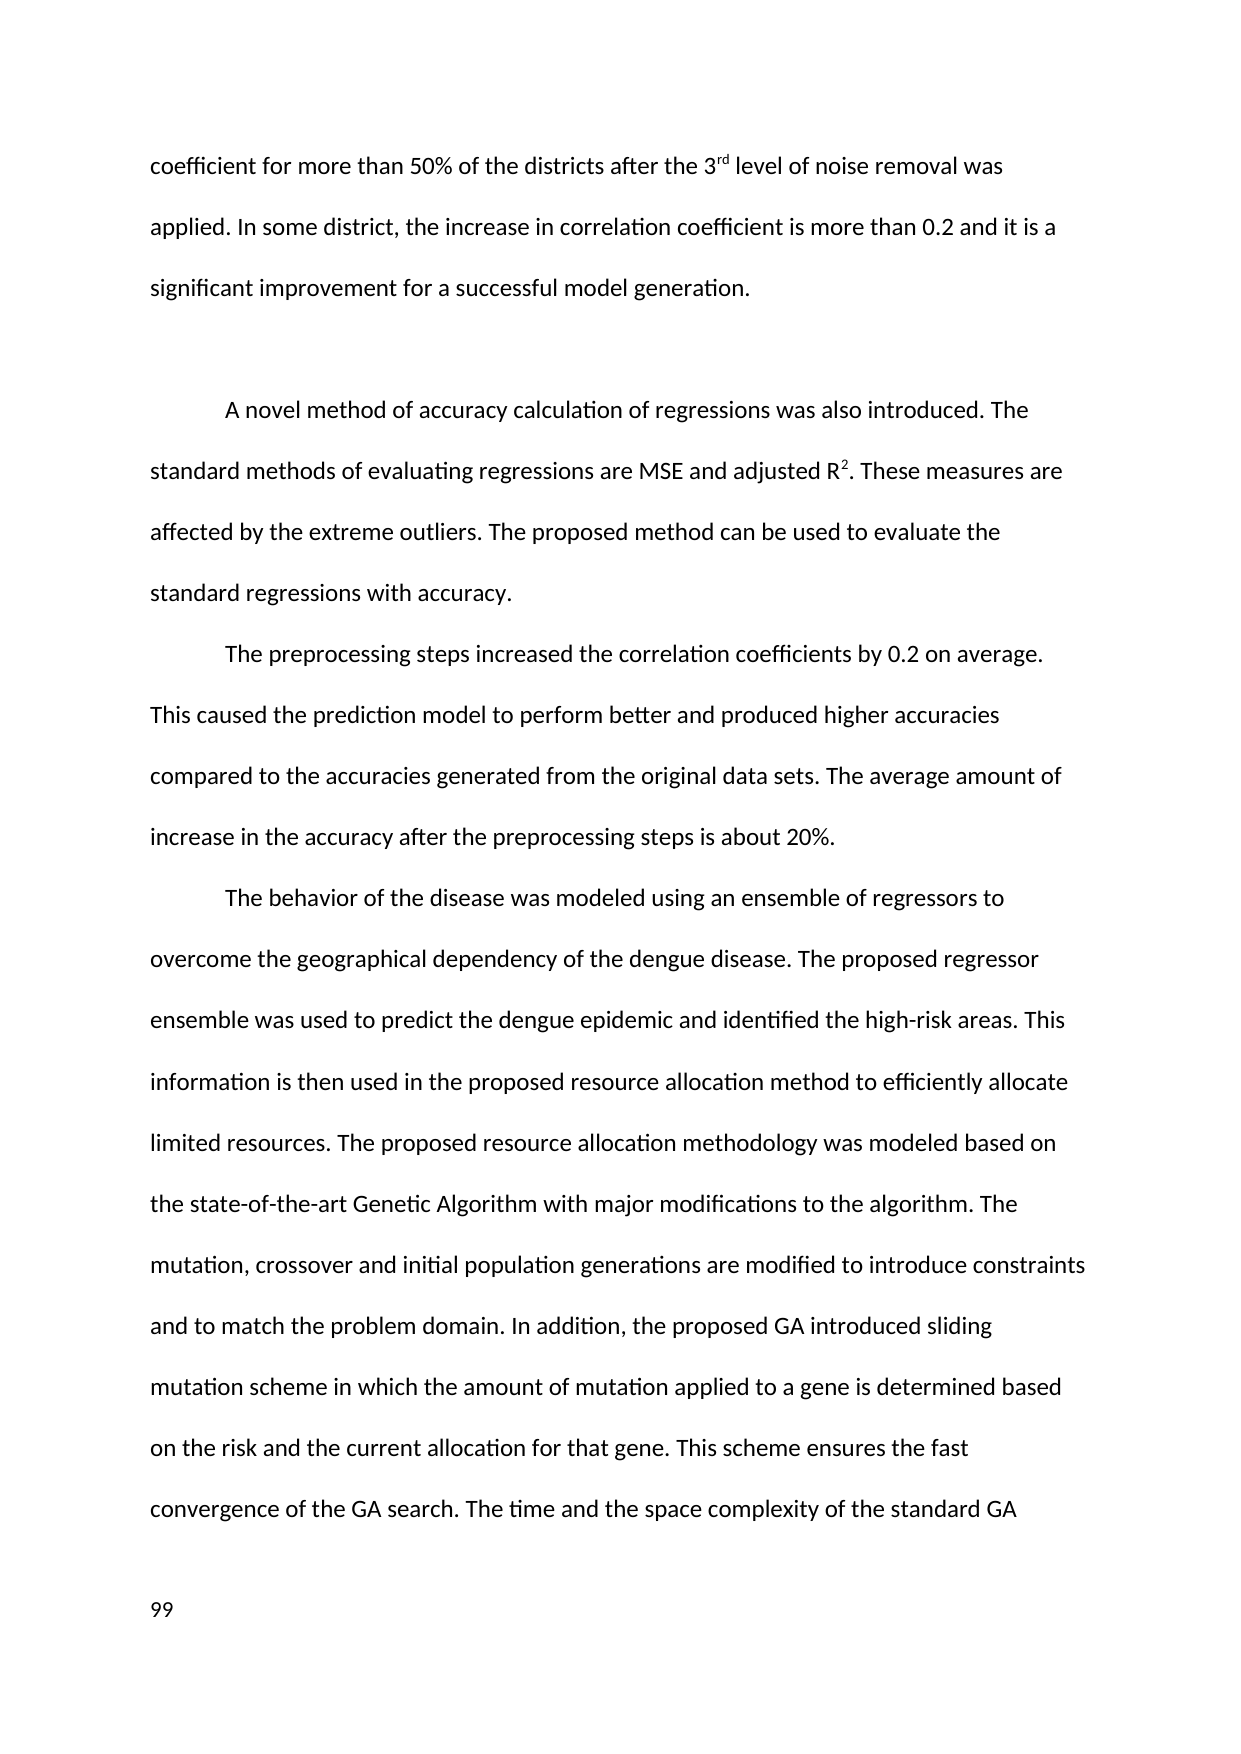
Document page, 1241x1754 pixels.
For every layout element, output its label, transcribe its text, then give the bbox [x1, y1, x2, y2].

text The preprocessing steps increased the correlation coefficients by 0.2 on average. This caused the prediction model to perform better and produced higher accuracies compared to the accuracies generated from the original data sets. The average amount of increase in the accuracy after the preprocessing steps is about 20%. [150, 638, 1090, 852]
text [150, 882, 1090, 1523]
text A novel method of accuracy calculation of regressions was also introduced. The standard methods of evaluating regressions are MSE and adjusted R2. These measures are affected by the extreme outliers. The proposed method can be used to evaluate the standard regressions with accuracy. [150, 394, 1090, 608]
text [150, 150, 1090, 303]
